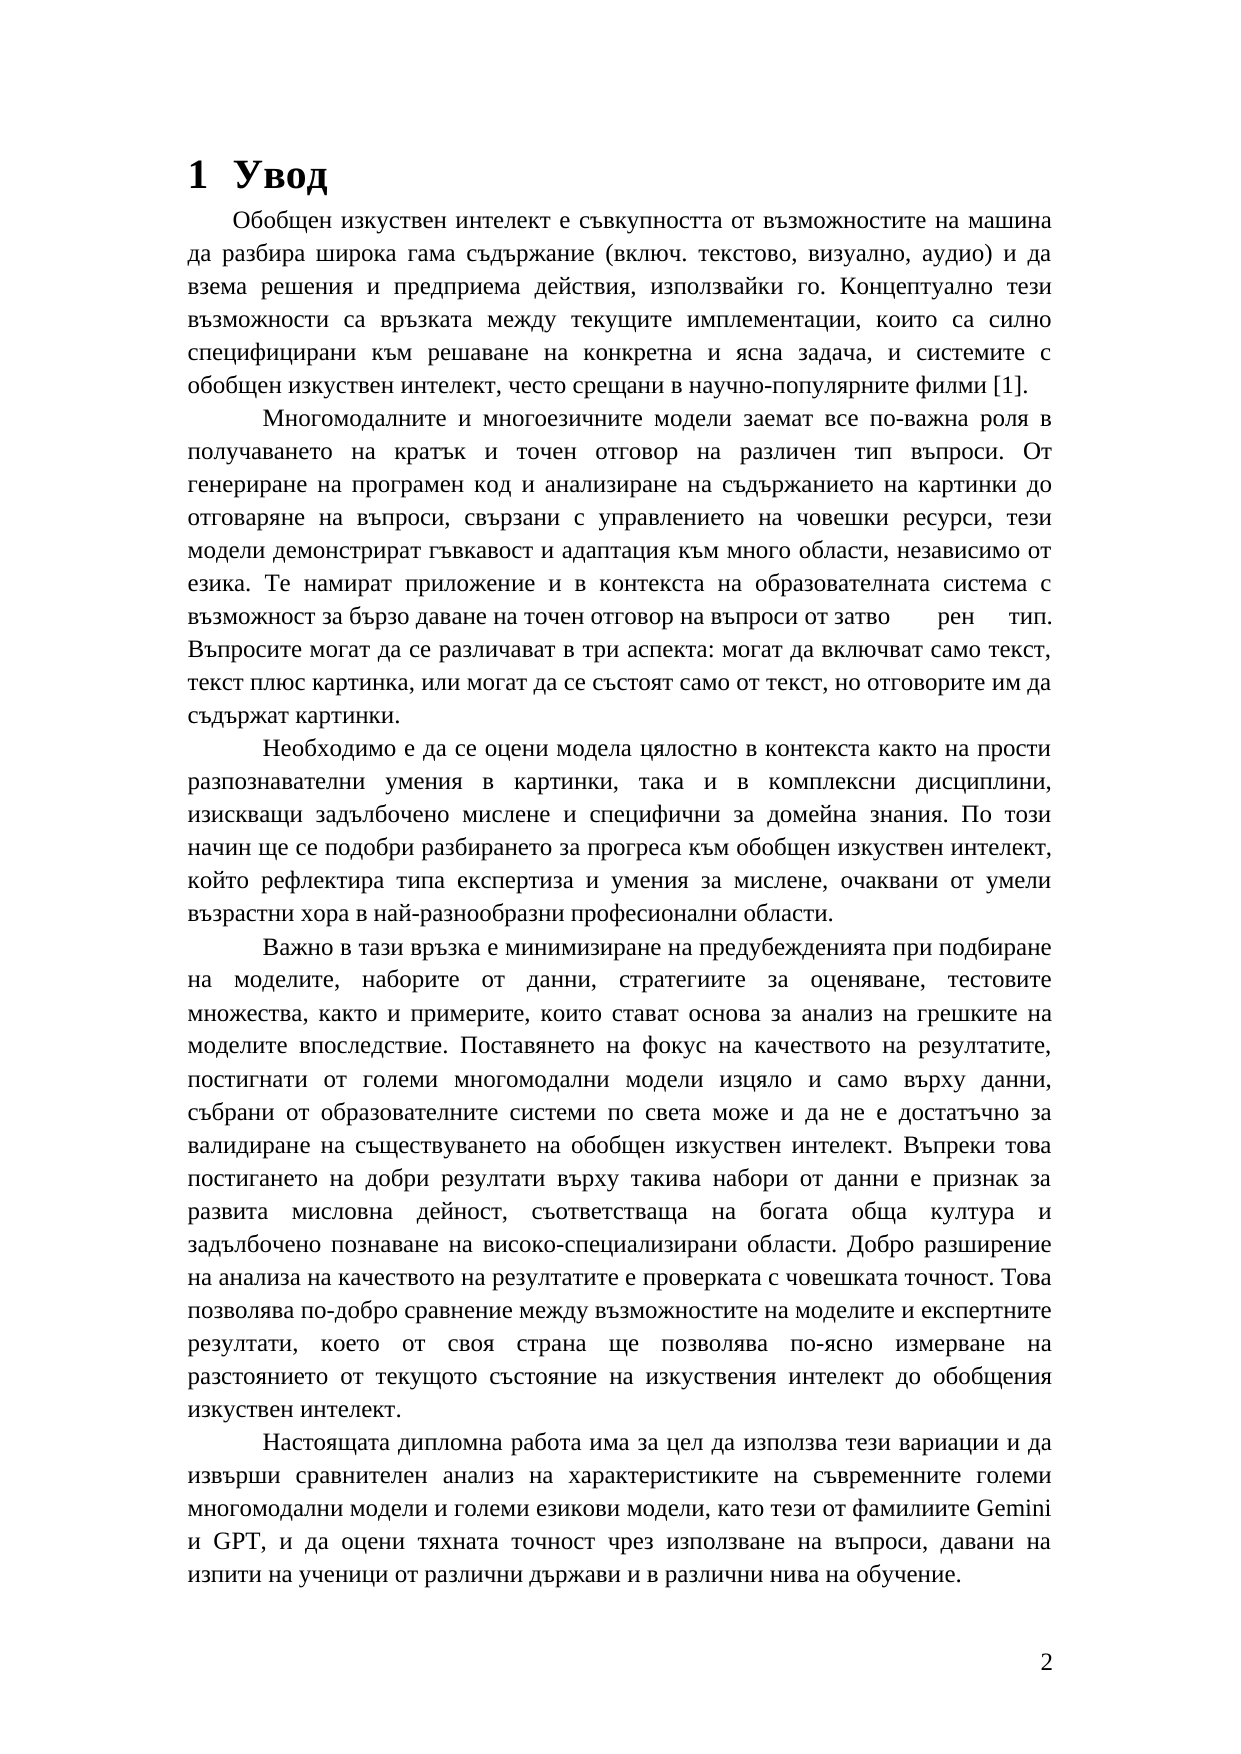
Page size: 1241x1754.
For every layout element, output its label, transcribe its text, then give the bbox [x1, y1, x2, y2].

text Многомодалните и многоезичните модели заемат все по-важна роля в получаването на кратък и точен отговор на различен тип въпроси. От генериране на програмен код и анализиране на съдържанието на картинки до отговаряне на въпроси, свързани с управлението на човешки ресурси, тези модели демонстрират гъвкавост и адаптация към много области, независимо от езика. Те намират приложение и в контекста на образователната система с възможност за бързо даване на точен отговор на въпроси от затво рен тип. Въпросите могат да се различават в три аспекта: могат да включват само текст, текст плюс картинка, или могат да се състоят само от текст, но отговорите им да съдържат картинки. [187, 403, 1053, 729]
text Важно в тази връзка е минимизиране на предубежденията при подбиране на моделите, наборите от данни, стратегиите за оценяване, тестовите множества, както и примерите, които стават основа за анализ на грешките на моделите впоследствие. Поставянето на фокус на качеството на резултатите, постигнати от големи многомодални модели изцяло и само върху данни, събрани от образователните системи по света може и да не е достатъчно за валидиране на съществуването на обобщен изкуствен интелект. Въпреки това постигането на добри резултати върху такива набори от данни е признак за развита мисловна дейност, съответстваща на богата обща култура и задълбочено познаване на високо-специализирани области. Добро разширение на анализа на качеството на резултатите е проверката с човешката точност. Това позволява по-добро сравнение между възможностите на моделите и експертните резултати, което от своя страна ще позволява по-ясно измерване на разстоянието от текущото състояние на изкуствения интелект до обобщения изкуствен интелект. [187, 932, 1053, 1423]
text Обобщен изкуствен интелект е съвкупността от възможностите на машина да разбира широка гама съдържание (включ. текстово, визуално, аудио) и да взема решения и предприема действия, използвайки го. Концептуално тези възможности са връзката между текущите имплементации, които са силно специфицирани към решаване на конкретна и ясна задача, и системите с обобщен изкуствен интелект, често срещани в научно-популярните филми [1]. [187, 205, 1053, 399]
text Необходимо е да се оцени модела цялостно в контекста както на прости разпознавателни умения в картинки, така и в комплексни дисциплини, изискващи задълбочено мислене и специфични за домейна знания. По този начин ще се подобри разбирането за прогреса към обобщен изкуствен интелект, който рефлектира типа експертиза и умения за мислене, очаквани от умели възрастни хора в най-разнообразни професионални области. [187, 733, 1053, 927]
text Настоящата дипломна работа има за цел да използва тези вариации и да извърши сравнителен анализ на характеристиките на съвременните големи многомодални модели и големи езикови модели, като тези от фамилиите Gemini и GPT, и да оцени тяхната точност чрез използване на въпроси, давани на изпити на ученици от различни държави и в различни нива на обучение. [187, 1427, 1053, 1588]
subtitle Увод [187, 150, 1053, 198]
